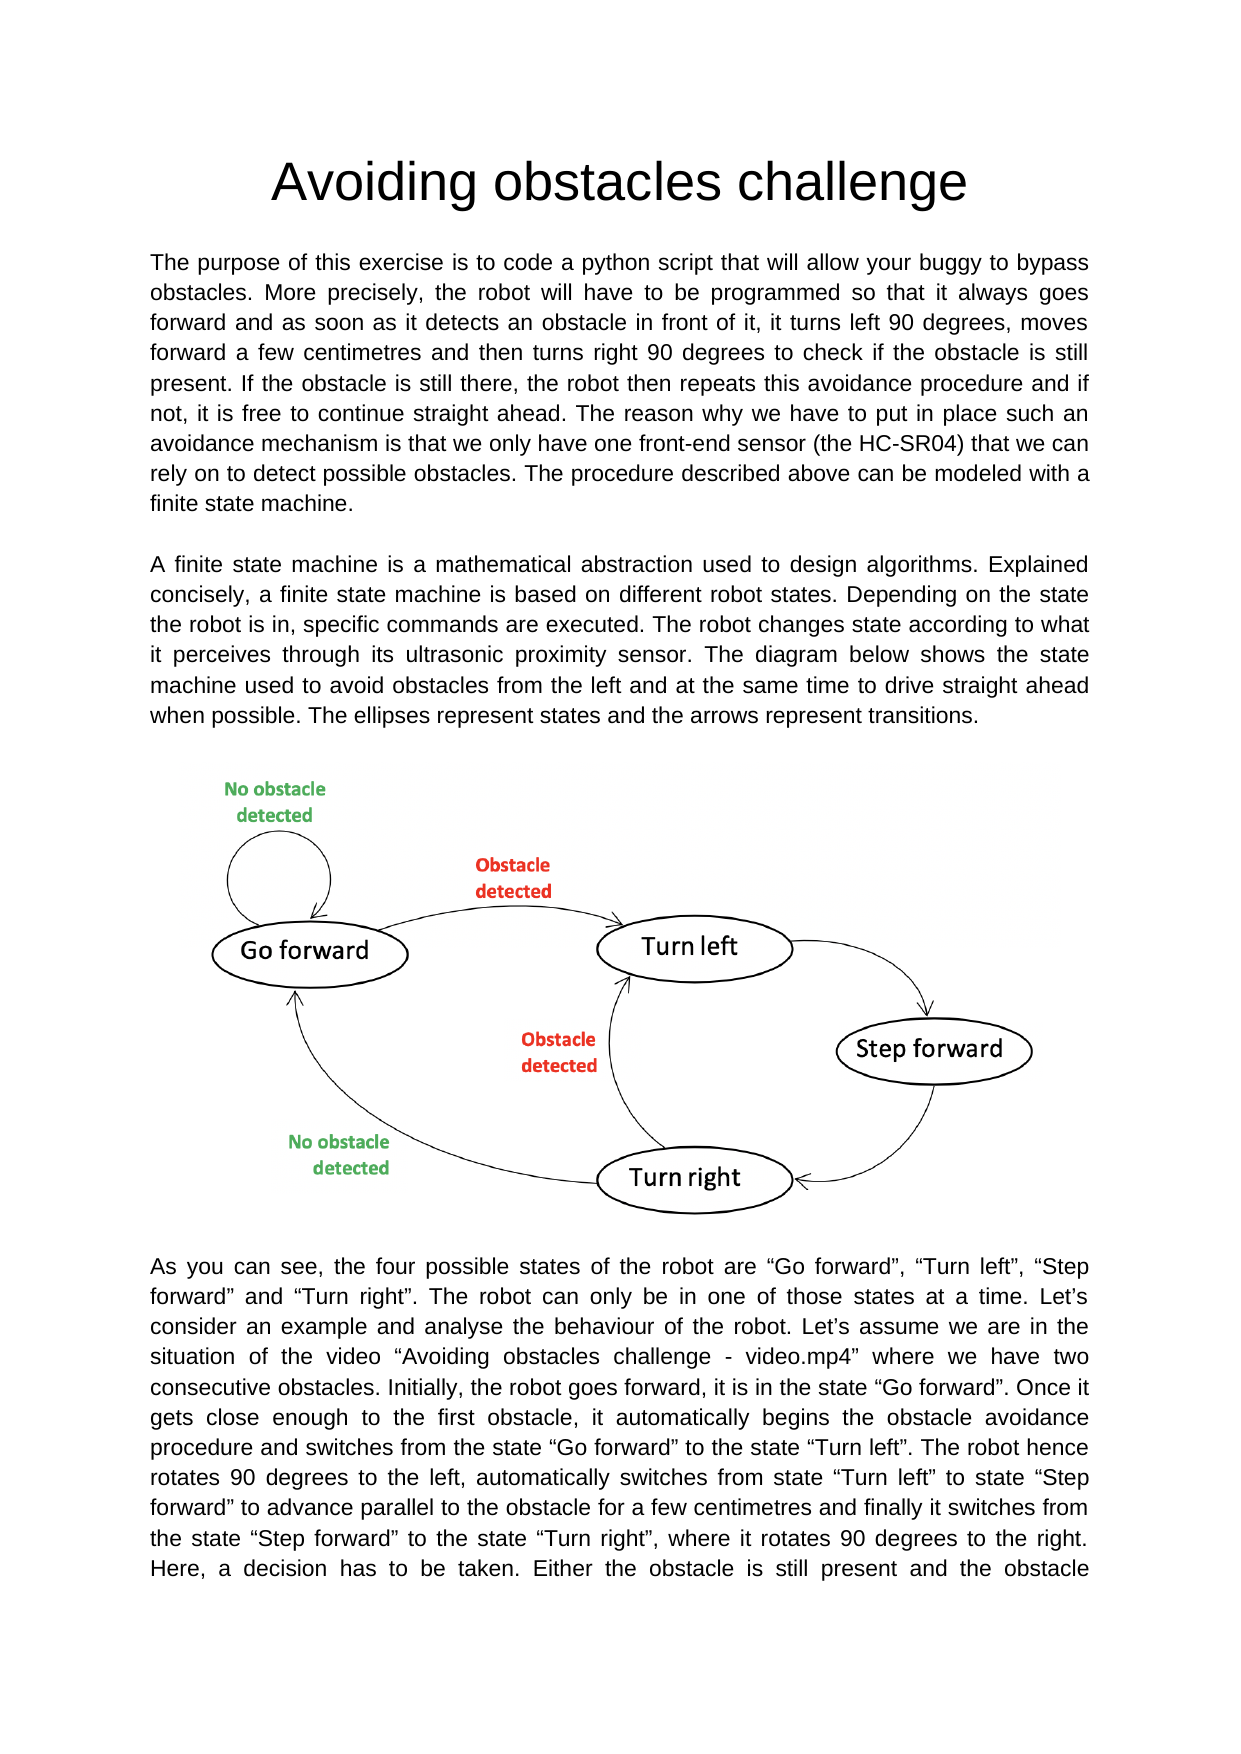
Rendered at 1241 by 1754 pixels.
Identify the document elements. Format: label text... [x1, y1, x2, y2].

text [150, 1253, 1090, 1581]
title Avoiding obstacles challenge [150, 150, 1090, 212]
text The purpose of this exercise is to code a python script that will allow your buggy to bypass obstacles. More precisely, the robot will have to be programmed so that it always goes forward and as soon as it detects an obstacle in front of it, it turns left 90 degrees, moves forward a few centimetres and then turns right 90 degrees to check if the obstacle is still present. If the obstacle is still there, the robot then repeats this avoidance procedure and if not, it is free to continue straight ahead. The reason why we have to put in place such an avoidance mechanism is that we only have one front-end sensor (the HC-SR04) that we can rely on to detect possible obstacles. The procedure described above can be modeled with a finite state machine. [150, 249, 1090, 517]
picture [179, 762, 1062, 1249]
text A finite state machine is a mathematical abstraction used to design algorithms. Explained concisely, a finite state machine is based on different robot states. Depending on the state the robot is in, specific commands are executed. The robot changes state according to what it perceives through its ultrasonic proximity sensor. The diagram below shows the state machine used to avoid obstacles from the left and at the same time to drive straight ahead when possible. The ellipses represent states and the arrows represent transitions. [150, 551, 1090, 728]
